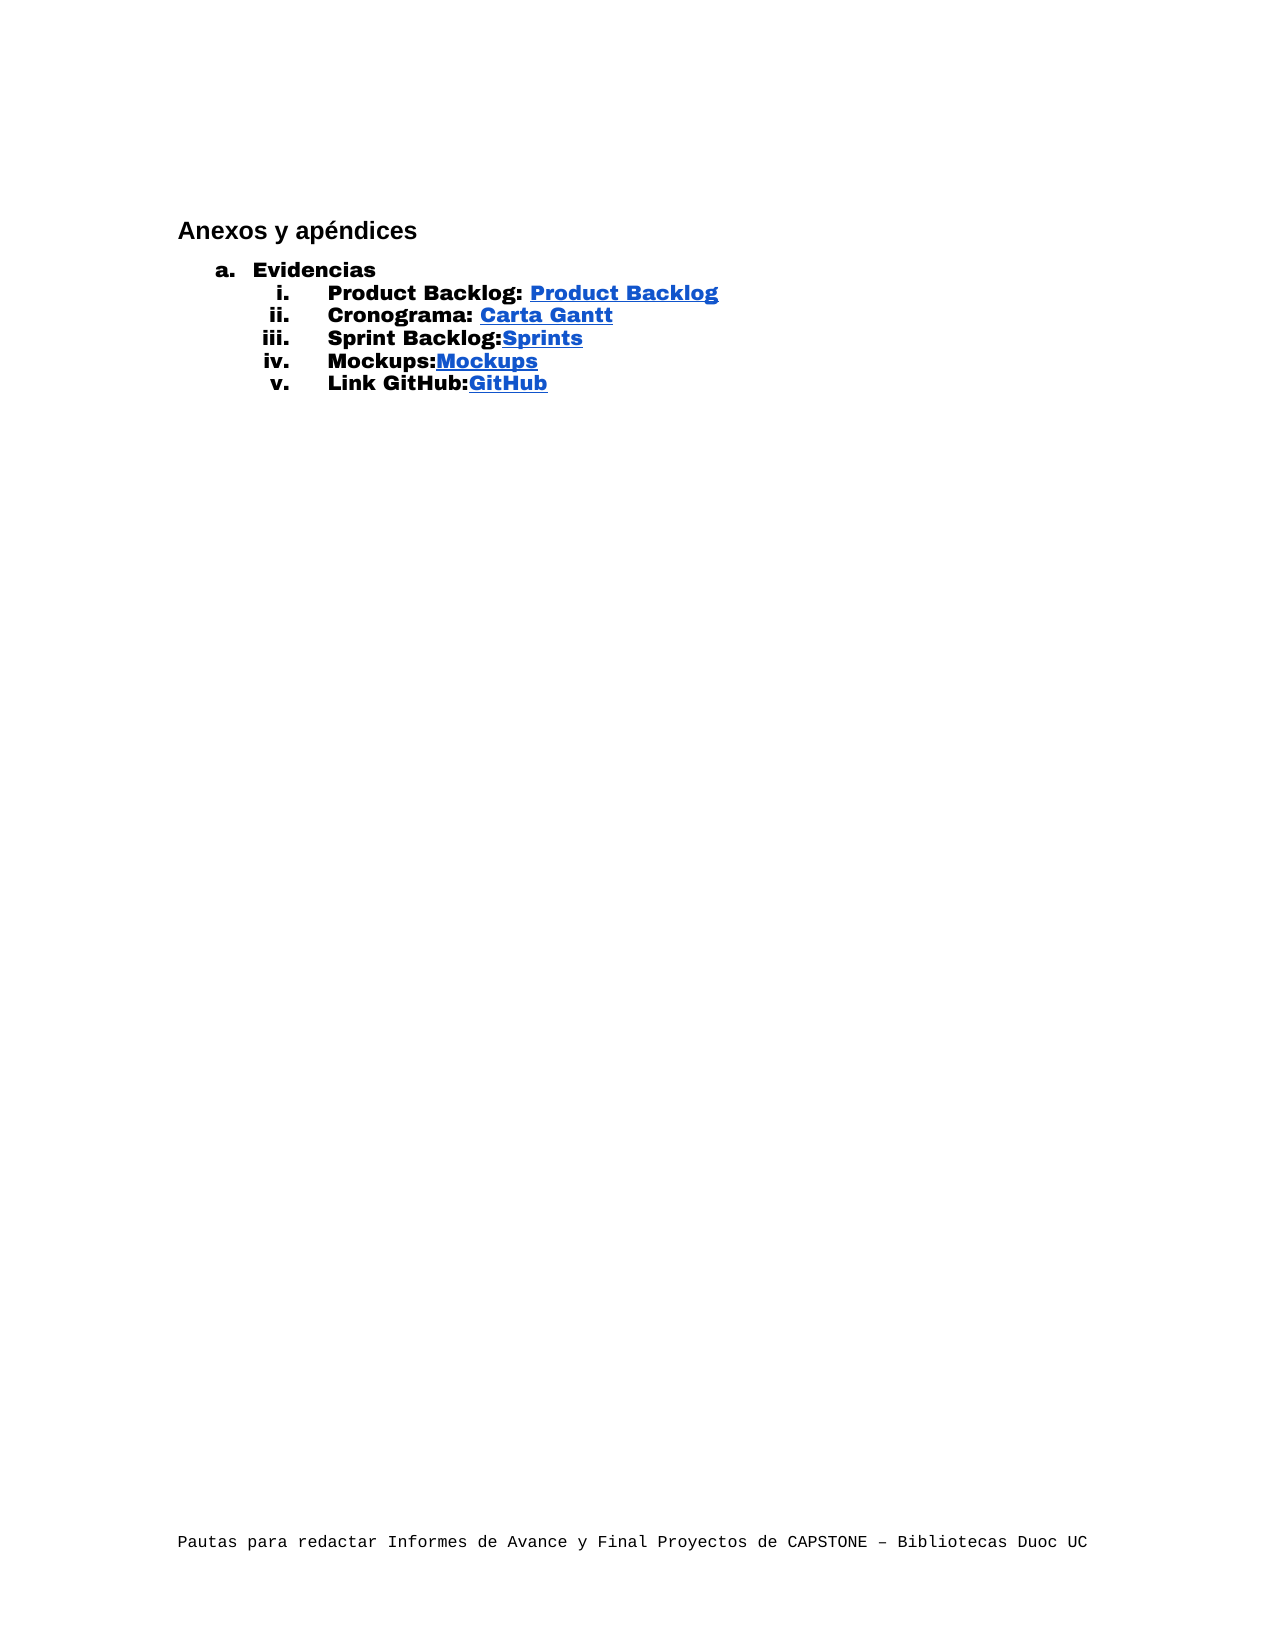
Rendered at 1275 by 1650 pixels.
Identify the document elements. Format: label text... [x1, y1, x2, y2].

list Cronograma: Carta Gantt [290, 304, 1098, 327]
list Evidencias [215, 259, 1098, 282]
list Mockups:Mockups [290, 350, 1098, 372]
list Sprint Backlog:Sprints [290, 327, 1098, 350]
subtitle Anexos y apéndices [177, 216, 1098, 244]
list Link GitHub:GitHub [290, 372, 1098, 395]
list Product Backlog: Product Backlog [290, 282, 1098, 304]
